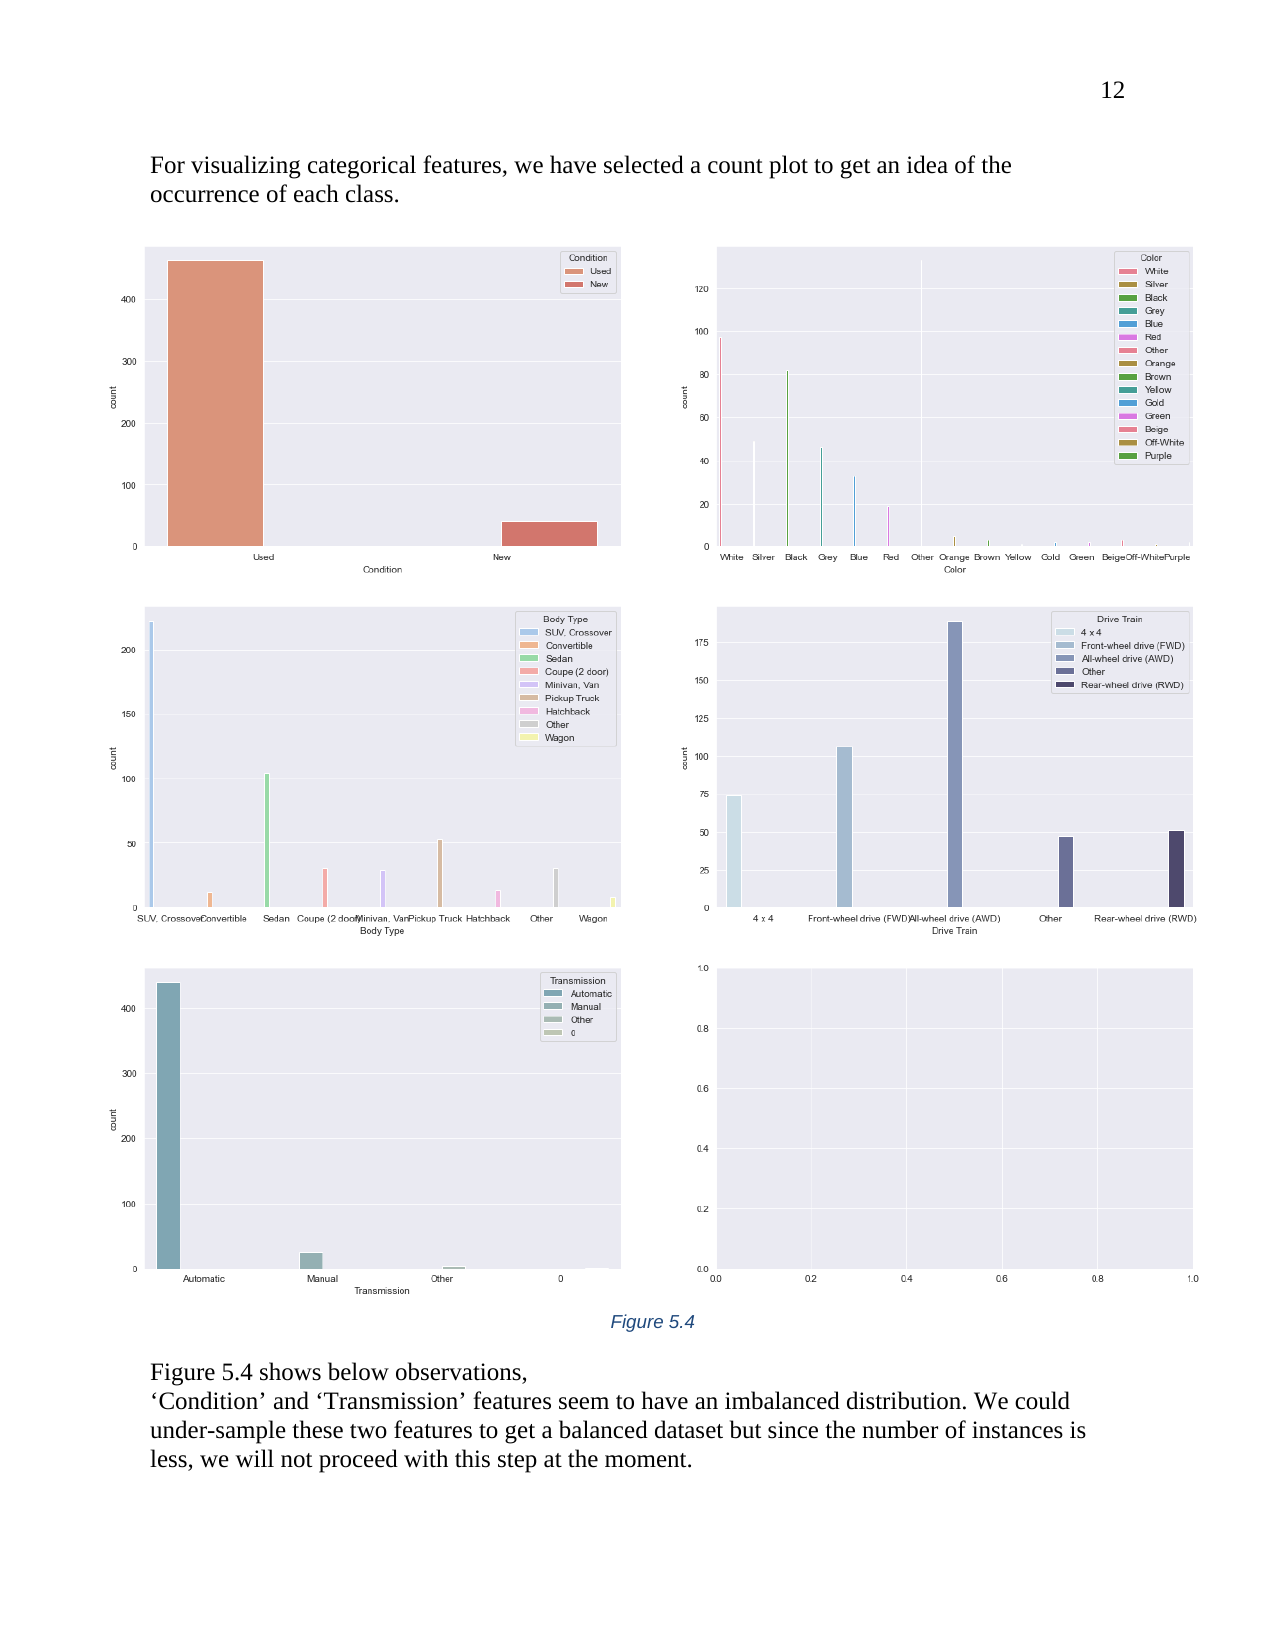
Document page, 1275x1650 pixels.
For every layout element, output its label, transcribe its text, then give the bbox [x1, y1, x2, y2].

text Figure 5.4 shows below observations, [150, 1357, 1125, 1386]
picture [102, 239, 1205, 1302]
text ‘Condition’ and ‘Transmission’ features seem to have an imbalanced distribution. We could under-sample these two features to get a balanced dataset but since the number of instances is less, we will not proceed with this step at the moment. [150, 1386, 1125, 1472]
text For visualizing categorical features, we have selected a count plot to get an idea of the occurrence of each class. [150, 150, 1125, 207]
